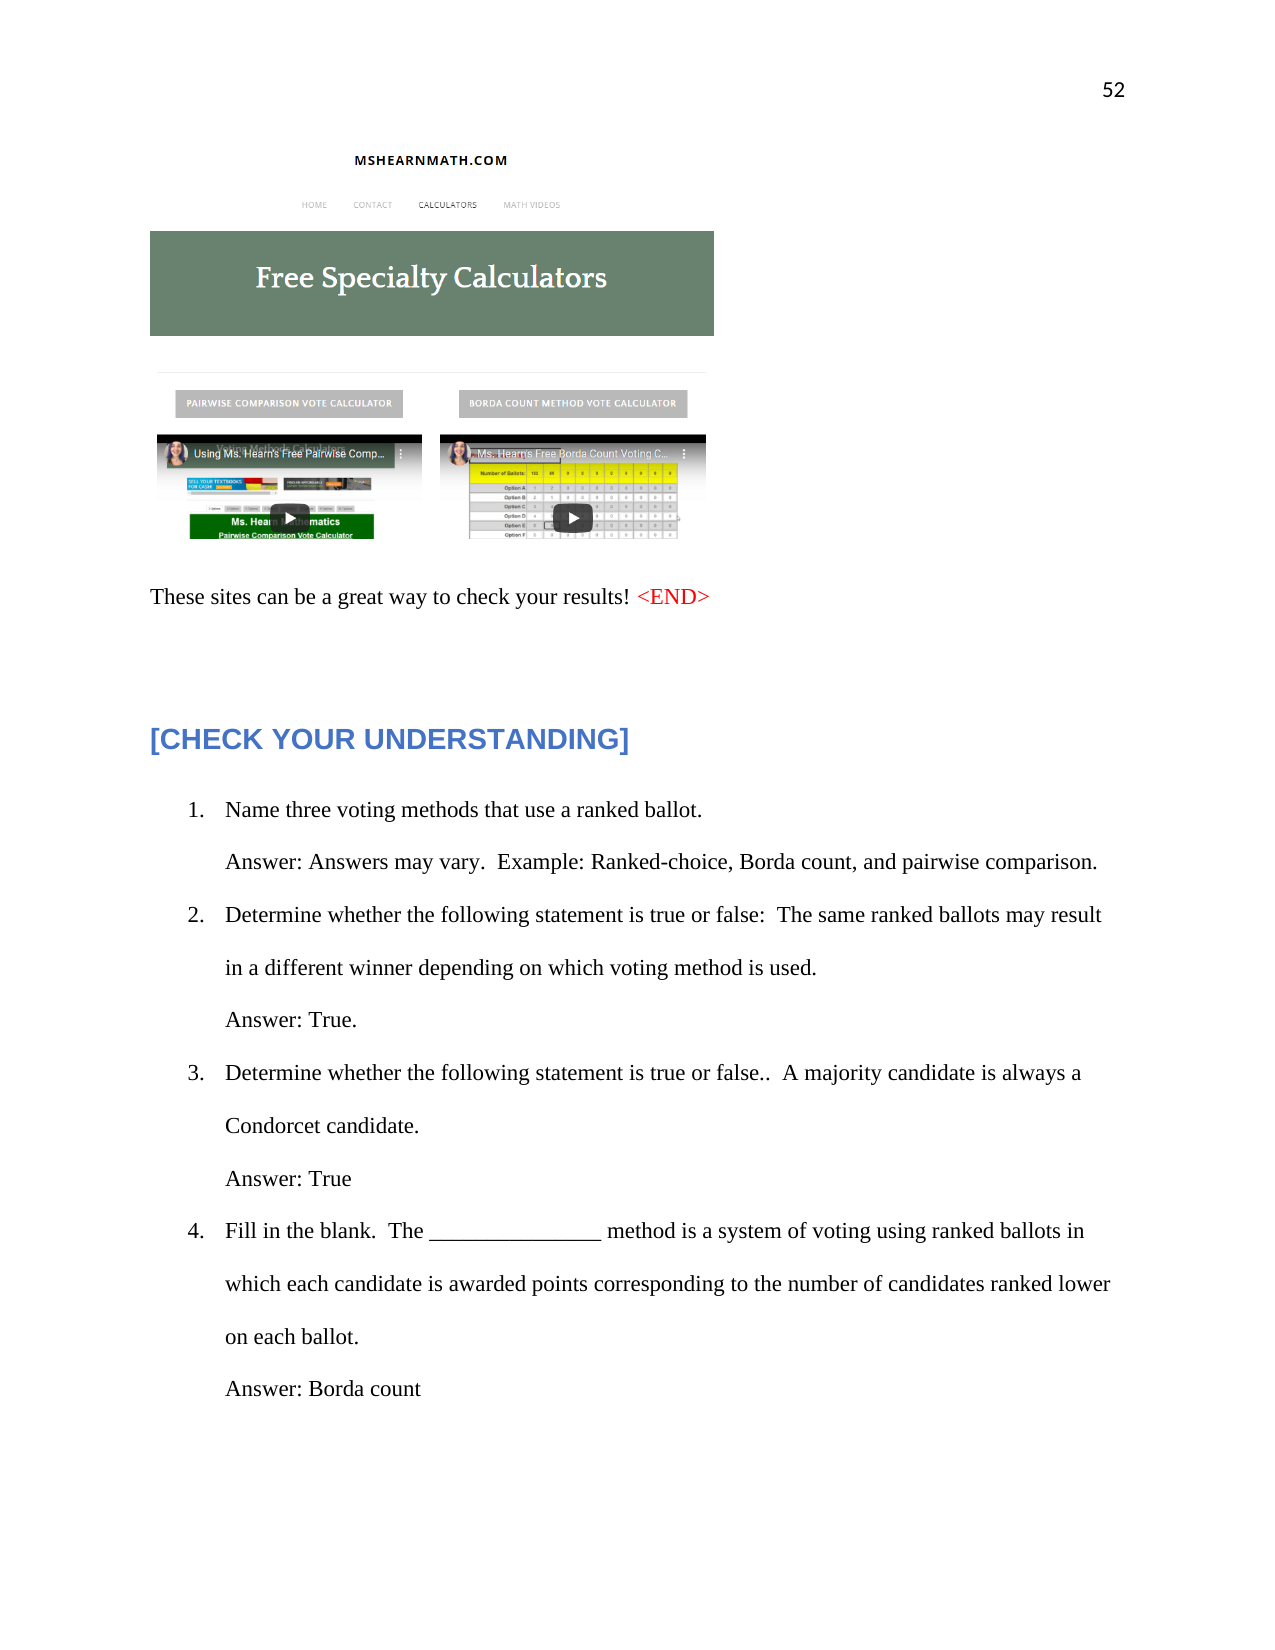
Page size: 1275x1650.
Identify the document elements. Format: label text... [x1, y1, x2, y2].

list Answer: True [225, 1164, 1125, 1191]
list Answer: True. [225, 1006, 1125, 1033]
list Name three voting methods that use a ranked ballot. [187, 796, 1125, 822]
list Determine whether the following statement is true or false: The same ranked ballots may result in a different winner depending on which voting method is used. [187, 901, 1125, 980]
list Answer: Borda count [225, 1375, 1125, 1402]
list Answer: Answers may vary. Example: Ranked-choice, Borda count, and pairwise comparison. [225, 848, 1125, 875]
list Fill in the blank. The _______________ method is a system of voting using ranked ballots in which each candidate is awarded points corresponding to the number of candidates ranked lower on each ballot. [187, 1217, 1125, 1349]
text [CHECK YOUR UNDERSTANDING] [150, 722, 1125, 756]
text These sites can be a great way to check your results! <END> [150, 583, 1125, 609]
picture [150, 150, 714, 539]
list Determine whether the following statement is true or false.. A majority candidate is always a Condorcet candidate. [187, 1059, 1125, 1138]
